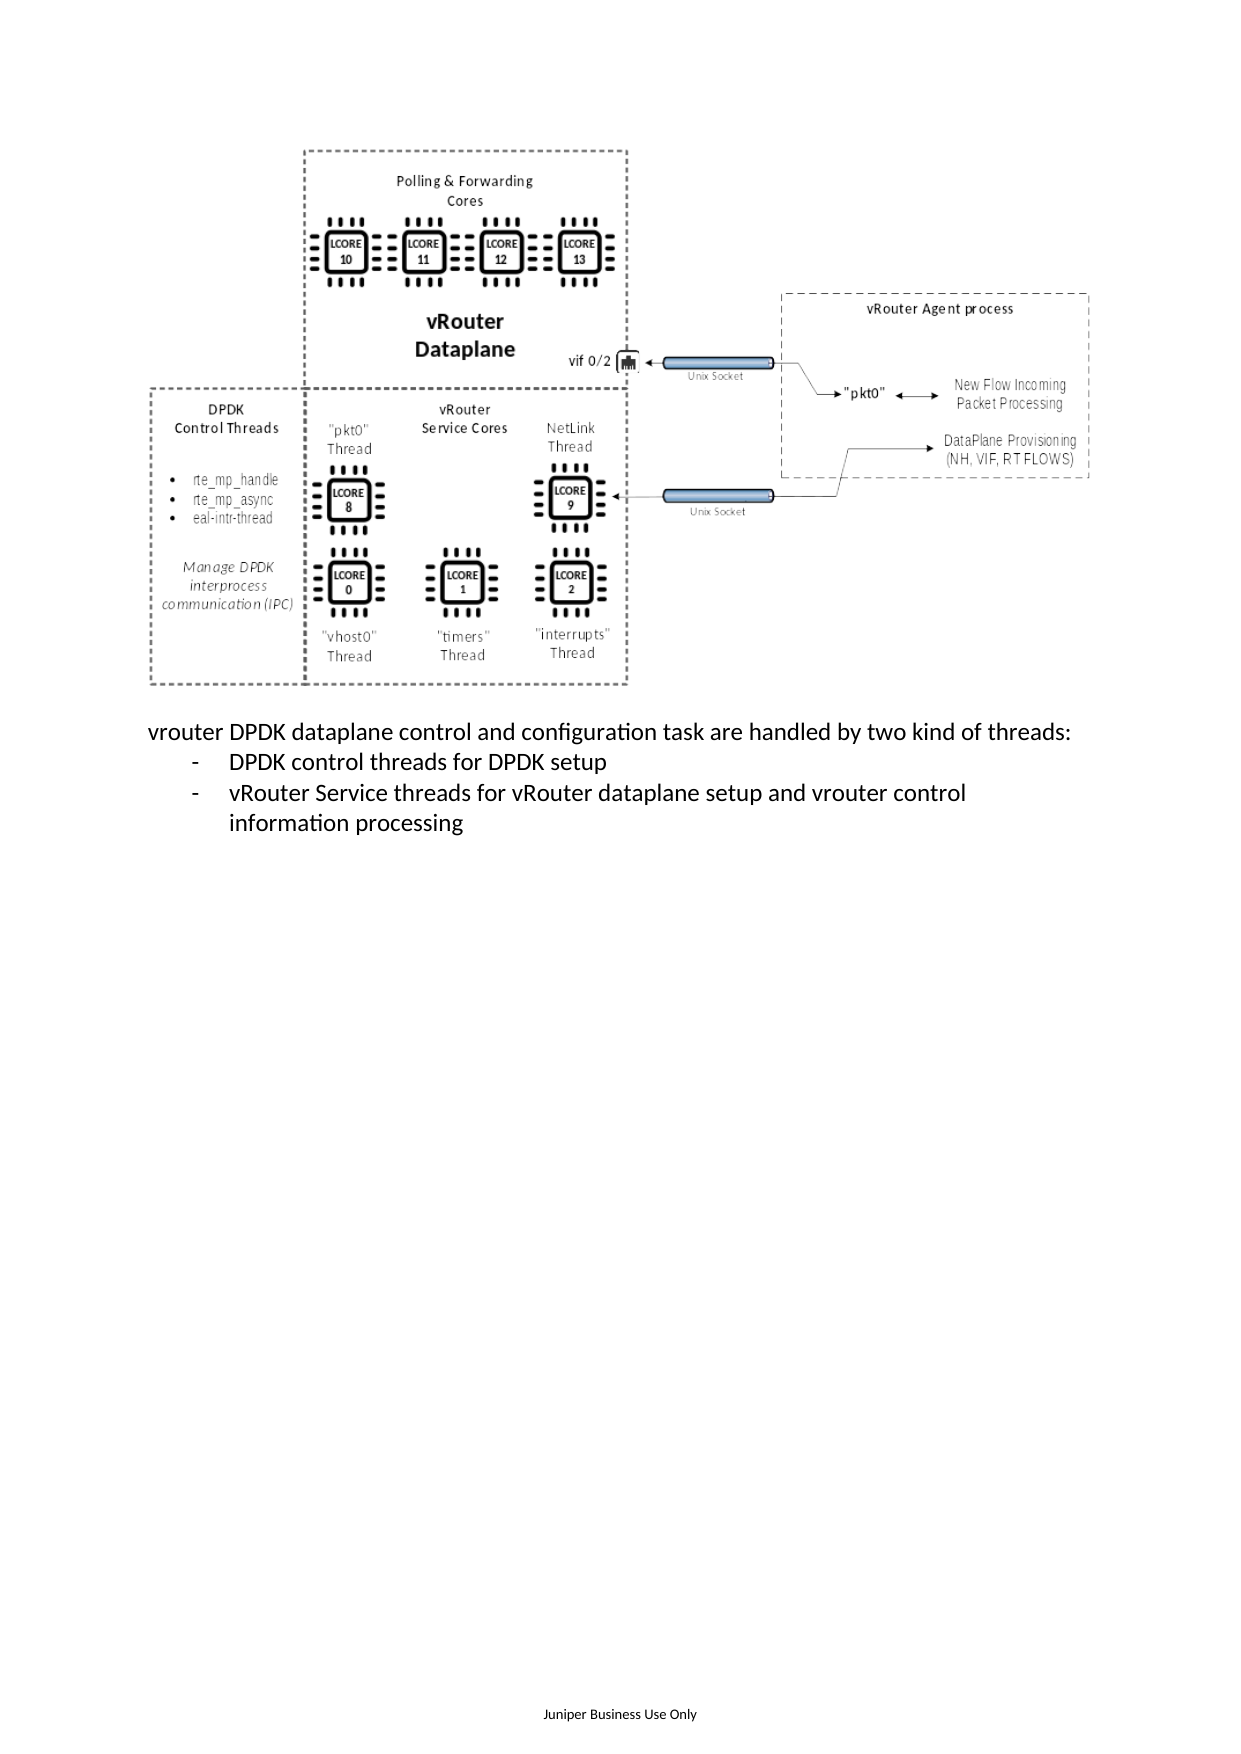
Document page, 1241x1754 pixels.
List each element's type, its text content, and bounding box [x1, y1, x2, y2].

list vRouter Service threads for vRouter dataplane setup and vrouter control information processing [191, 777, 1093, 838]
list DPDK control threads for DPDK setup [191, 746, 1093, 777]
text vrouter DPDK dataplane control and configuration task are handled by two kind of threads: [148, 716, 1093, 746]
